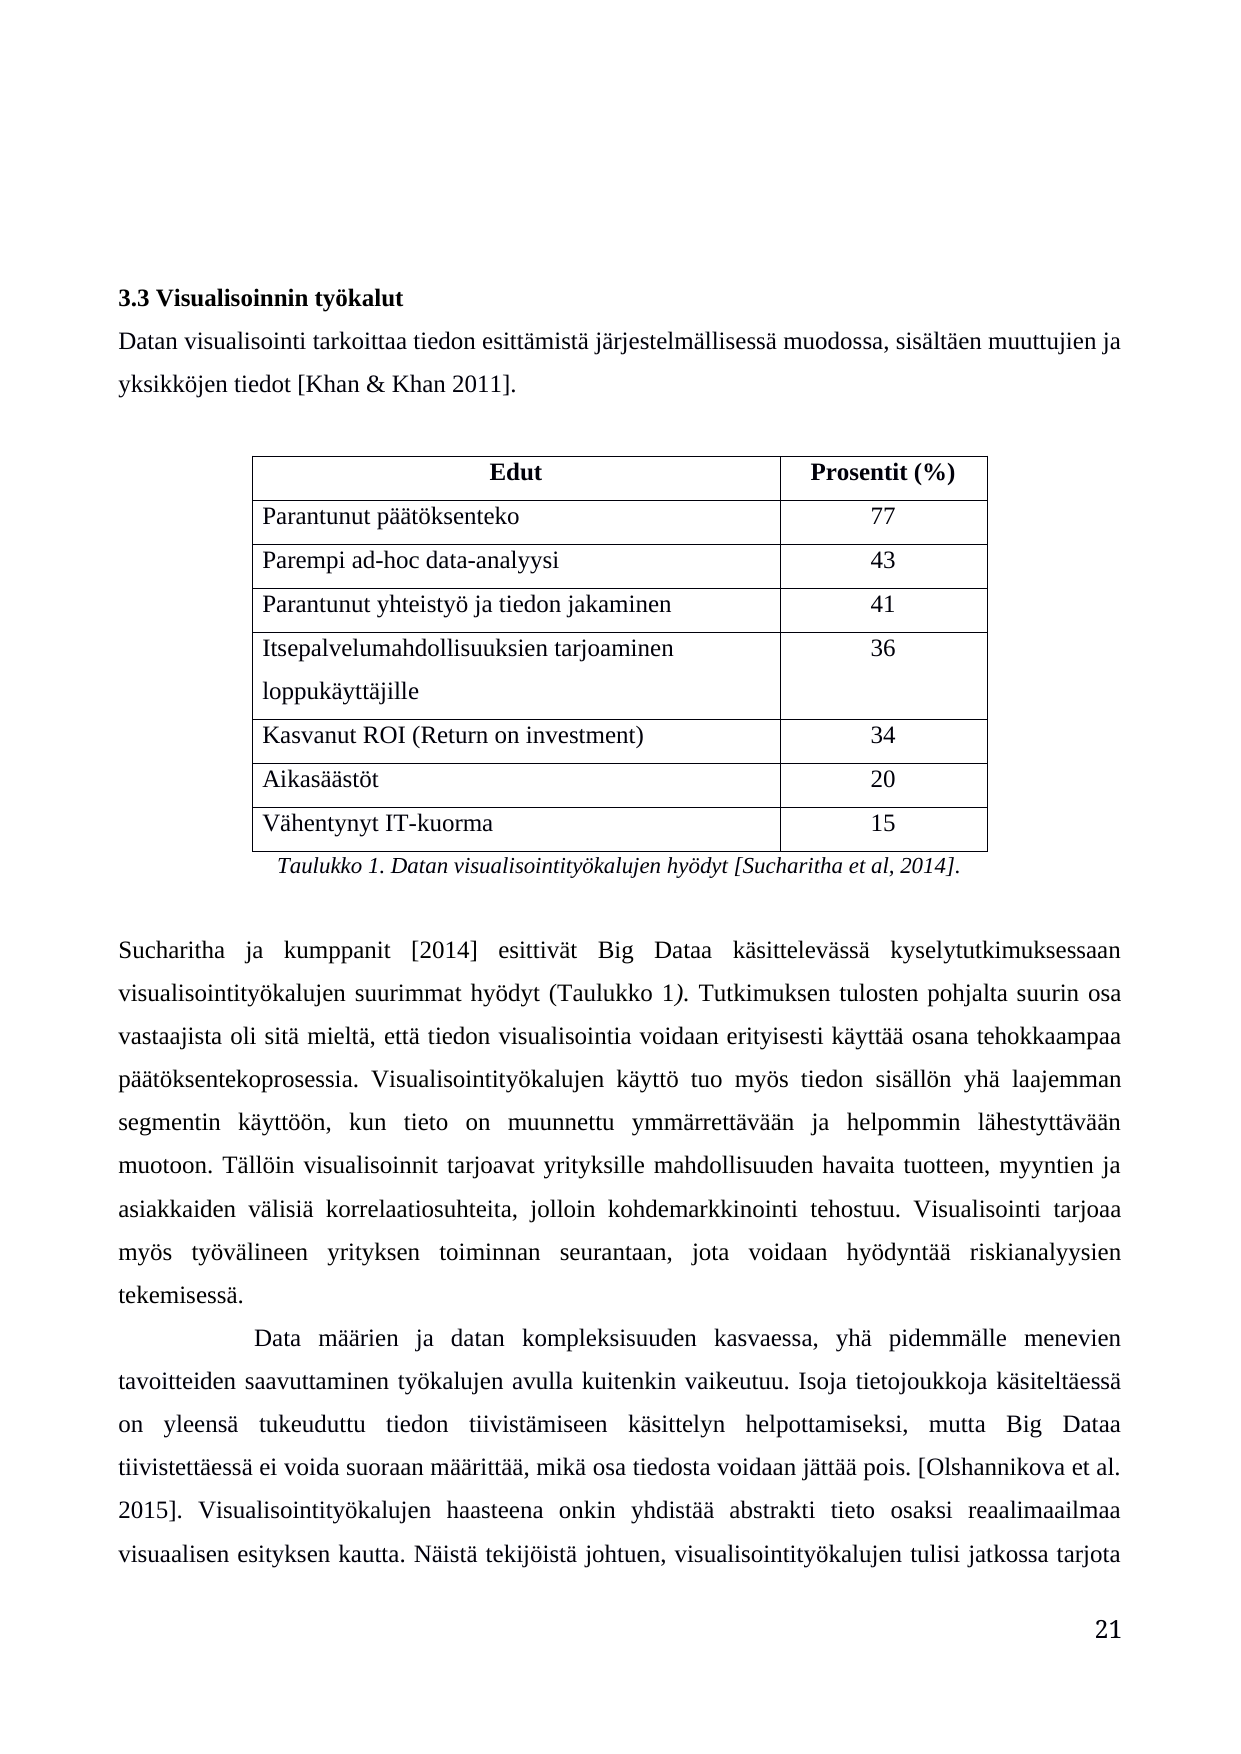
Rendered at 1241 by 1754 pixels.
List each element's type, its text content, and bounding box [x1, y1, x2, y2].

text 3.3 Visualisoinnin työkalut [118, 283, 1122, 312]
text Datan visualisointi tarkoittaa tiedon esittämistä järjestelmällisessä muodossa, sisältäen muuttujien ja yksikköjen tiedot [Khan & Khan 2011]. [118, 326, 1122, 398]
table_cell Parantunut yhteistyö ja tiedon jakaminen [253, 589, 780, 632]
table_cell Aikasäästöt [253, 764, 780, 807]
text Sucharitha ja kumppanit [2014] esittivät Big Dataa käsittelevässä kyselytutkimuksessaan visualisointityökalujen suurimmat hyödyt (Taulukko 1). Tutkimuksen tulosten pohjalta suurin osa vastaajista oli sitä mieltä, että tiedon visualisointia voidaan erityisesti käyttää osana tehokkaampaa päätöksentekoprosessia. Visualisointityökalujen käyttö tuo myös tiedon sisällön yhä laajemman segmentin käyttöön, kun tieto on muunnettu ymmärrettävään ja helpommin lähestyttävään muotoon. Tällöin visualisoinnit tarjoavat yrityksille mahdollisuuden havaita tuotteen, myyntien ja asiakkaiden välisiä korrelaatiosuhteita, jolloin kohdemarkkinointi tehostuu. Visualisointi tarjoaa myös työvälineen yrityksen toiminnan seurantaan, jota voidaan hyödyntää riskianalyysien tekemisessä. [118, 935, 1122, 1309]
text Taulukko 1. Datan visualisointityökalujen hyödyt [Sucharitha et al, 2014]. [118, 852, 1122, 879]
table_cell Parempi ad-hoc data-analyysi [253, 545, 780, 588]
table_cell 77 [781, 501, 987, 544]
table_cell Vähentynyt IT-kuorma [253, 808, 780, 851]
table_cell 20 [781, 764, 987, 807]
table_cell 34 [781, 720, 987, 763]
table_cell Kasvanut ROI (Return on investment) [253, 720, 780, 763]
table_header Prosentit (%) [781, 457, 987, 500]
table_cell 41 [781, 589, 987, 632]
table_cell 36 [781, 633, 987, 719]
table_cell 15 [781, 808, 987, 851]
table_cell 43 [781, 545, 987, 588]
table_header Edut [253, 457, 780, 500]
table_cell Itsepalvelumahdollisuuksien tarjoaminen loppukäyttäjille [253, 633, 780, 719]
table_cell Parantunut päätöksenteko [253, 501, 780, 544]
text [118, 1323, 1122, 1567]
